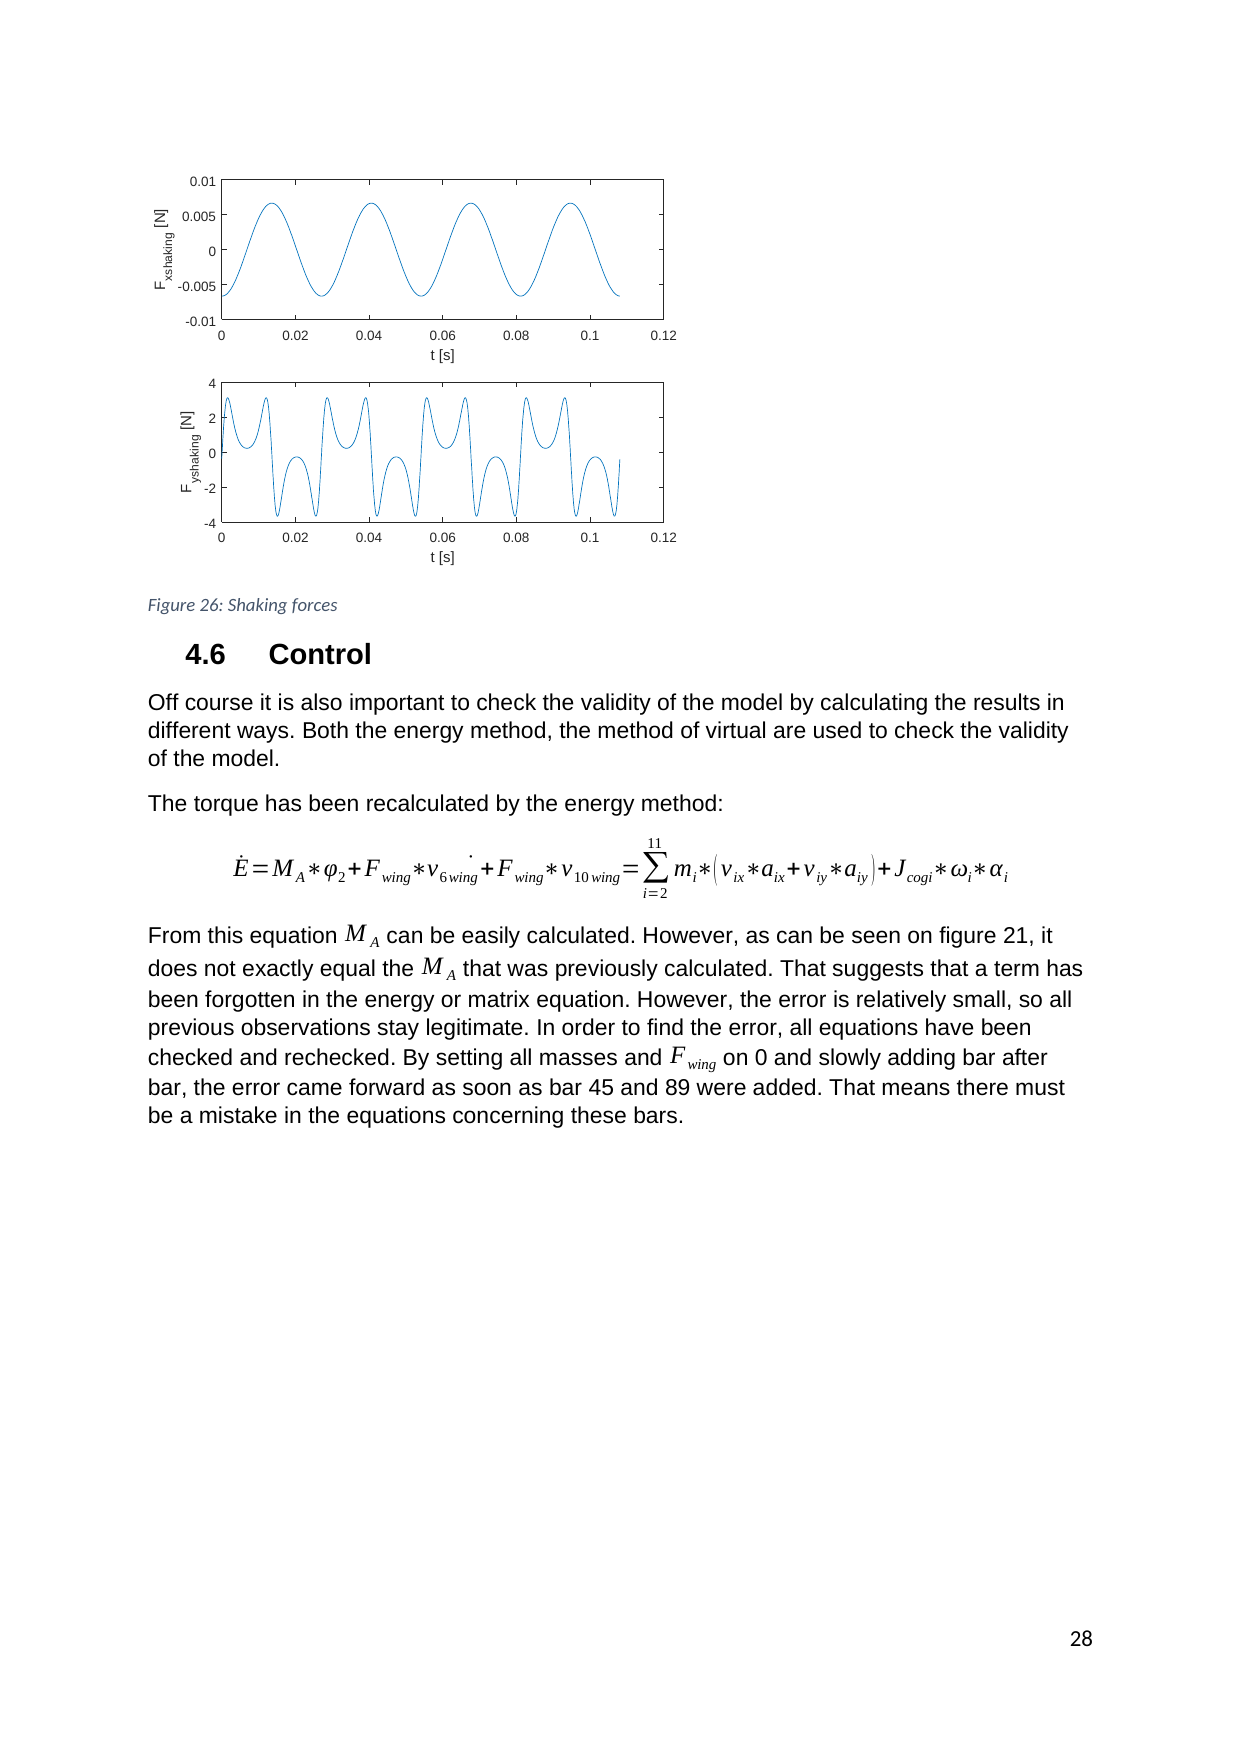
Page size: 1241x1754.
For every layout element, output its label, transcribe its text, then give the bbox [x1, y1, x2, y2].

subtitle Control [185, 637, 1093, 671]
text From this equation can be easily calculated. However, as can be seen on figure 21, it does not exactly equal the that was previously calculated. That suggests that a term has been forgotten in the energy or matrix equation. However, the error is relatively small, so all previous observations stay legitimate. In order to find the error, all equations have been checked and rechecked. By setting all masses and on 0 and slowly adding bar after bar, the error came forward as soon as bar 45 and 89 were added. That means there must be a mistake in the equations concerning these bars. [148, 920, 1093, 1129]
text The torque has been recalculated by the energy method: [148, 789, 1093, 816]
text Off course it is also important to check the validity of the model by calculating the results in different ways. Both the energy method, the method of virtual are used to check the validity of the model. [148, 689, 1093, 771]
text Figure 26: Shaking forces [148, 593, 1093, 616]
